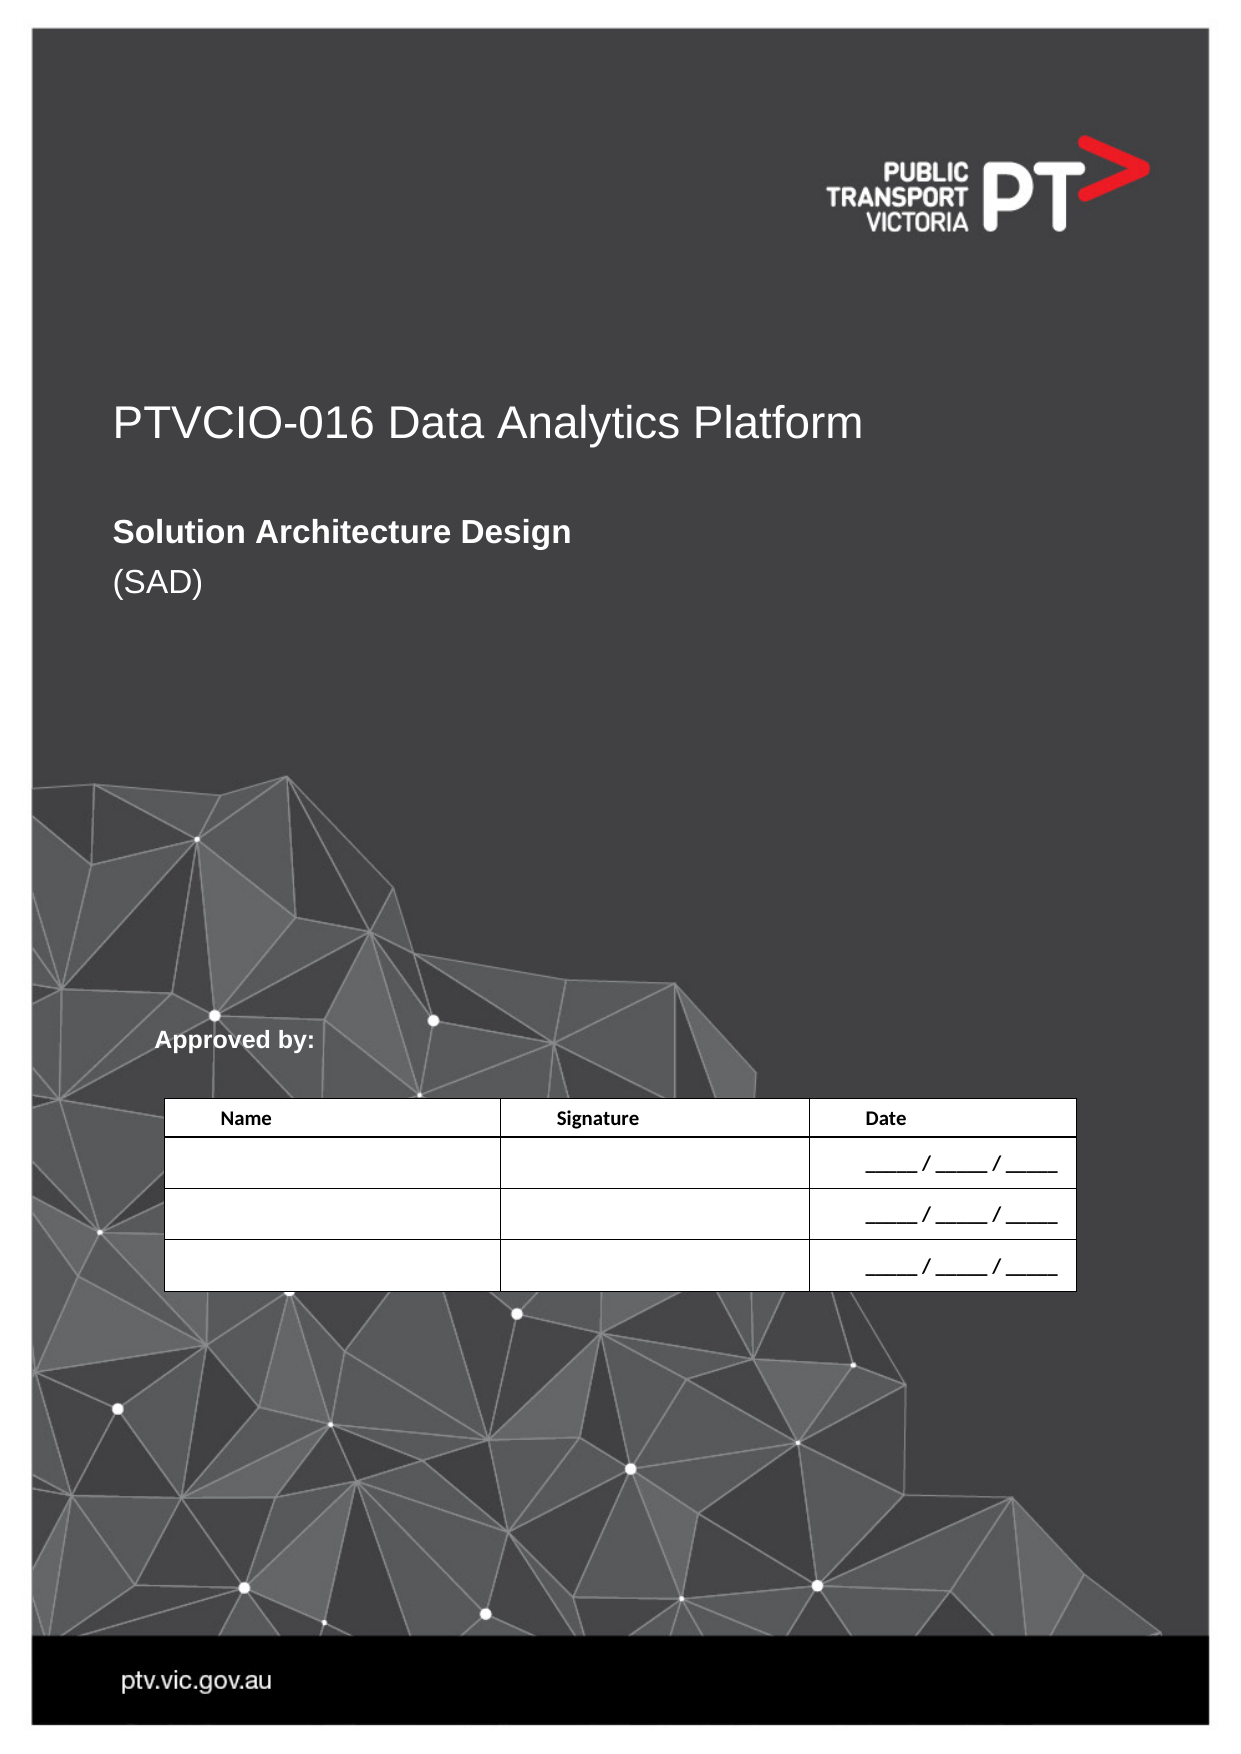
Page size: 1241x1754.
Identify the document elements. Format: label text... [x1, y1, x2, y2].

table_cell [501, 1240, 809, 1291]
table_cell [165, 1240, 500, 1291]
table_cell [165, 1138, 500, 1188]
table_cell _____ / _____ / _____ [810, 1138, 1076, 1188]
table_header Date [810, 1099, 1076, 1136]
title Approved by: [90, 1025, 1165, 1054]
table_cell _____ / _____ / _____ [810, 1189, 1076, 1239]
table_cell _____ / _____ / _____ [810, 1240, 1076, 1291]
title PTVCIO-016 Data Analytics Platform [112, 396, 1165, 448]
table_cell [501, 1138, 809, 1188]
table_header Name [165, 1099, 500, 1136]
table_cell [165, 1189, 500, 1239]
table_cell [501, 1189, 809, 1239]
title (SAD) [112, 563, 1165, 601]
table_header Signature [501, 1099, 809, 1136]
picture [3, 0, 1238, 1754]
title Solution Architecture Design [112, 512, 1165, 550]
